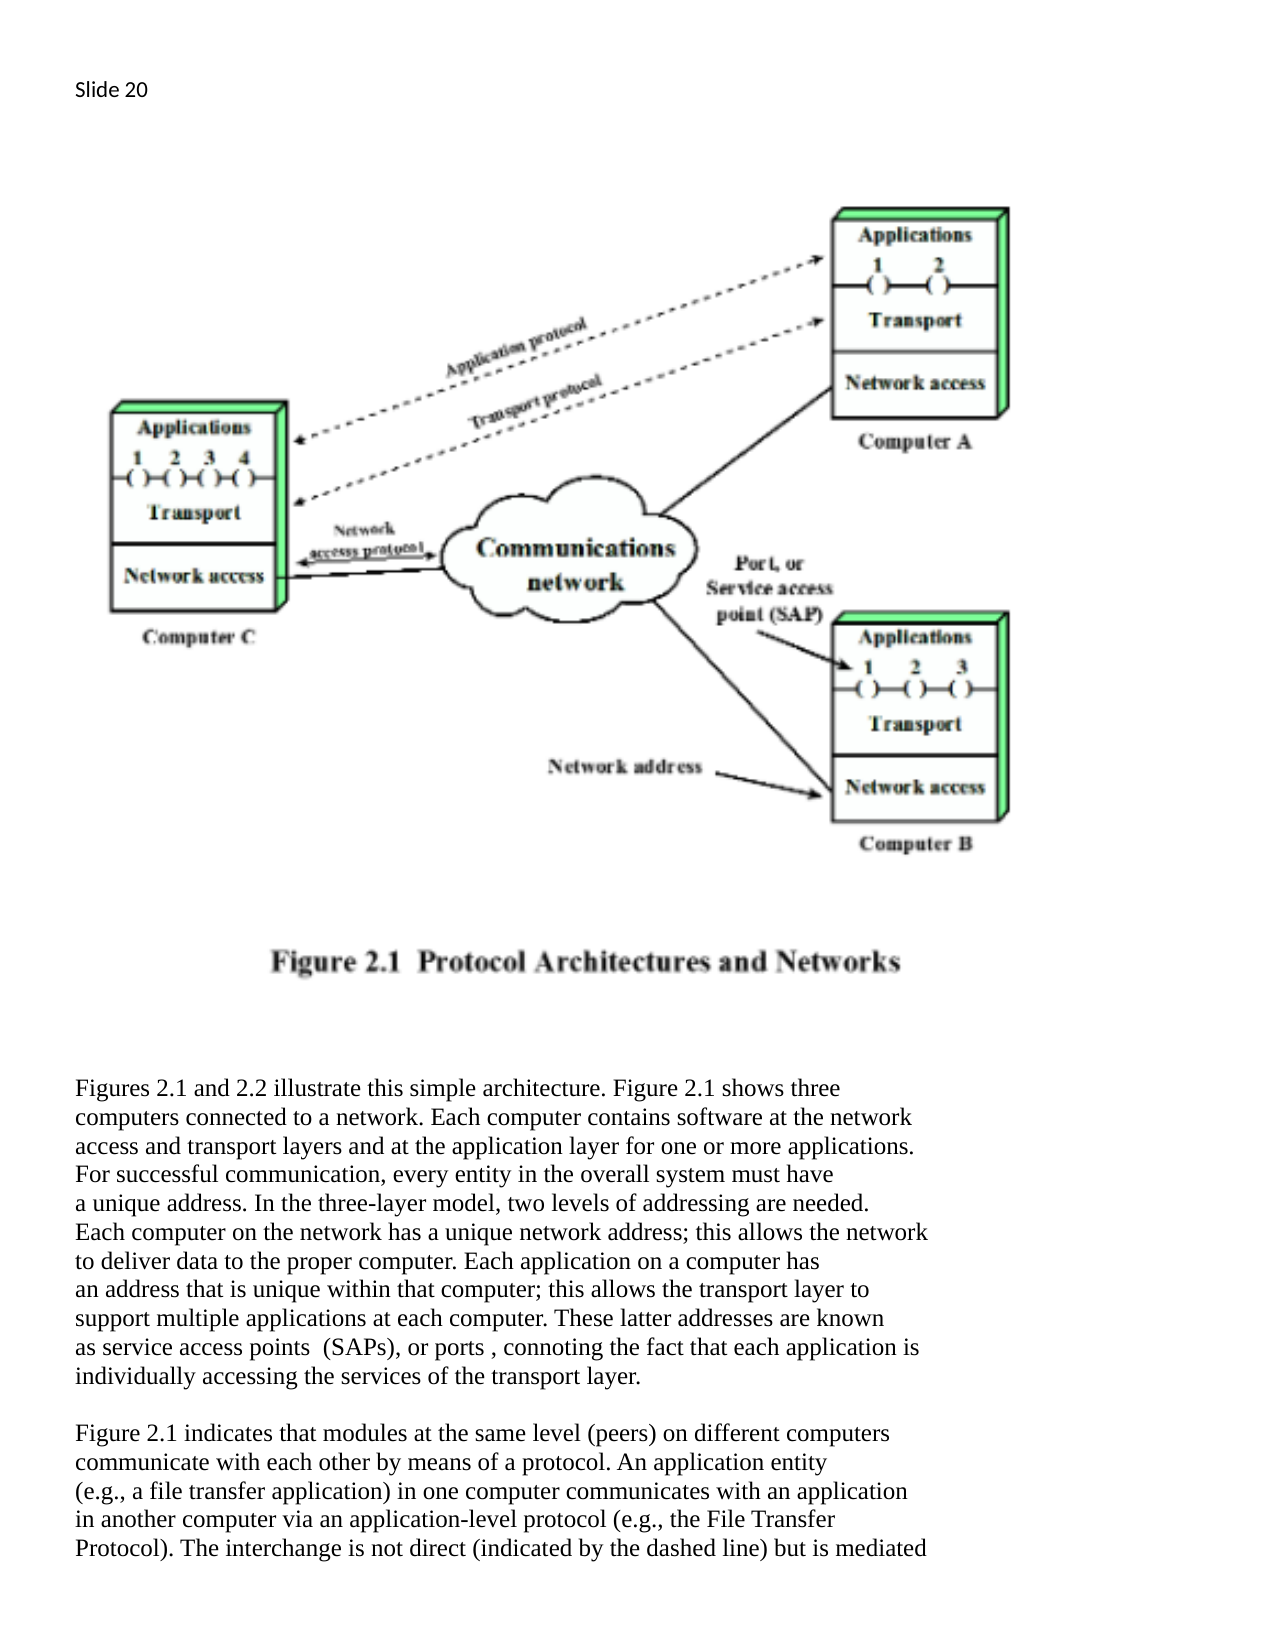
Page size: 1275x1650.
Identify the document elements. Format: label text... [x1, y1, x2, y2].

text Each computer on the network has a unique network address; this allows the network [75, 1217, 1200, 1246]
text to deliver data to the proper computer. Each application on a computer has [75, 1246, 1200, 1274]
text access and transport layers and at the application layer for one or more applications. [75, 1131, 1200, 1159]
text (e.g., a file transfer application) in one computer communicates with an application [75, 1476, 1200, 1504]
text a unique address. In the three-layer model, two levels of addressing are needed. [75, 1188, 1200, 1217]
text as service access points (SAPs), or ports , connoting the fact that each application is [75, 1332, 1200, 1361]
text Protocol). The interchange is not direct (indicated by the dashed line) but is mediated [75, 1533, 1200, 1562]
text Slide 20 [75, 75, 1200, 103]
text in another computer via an application-level protocol (e.g., the File Transfer [75, 1504, 1200, 1533]
text For successful communication, every entity in the overall system must have [75, 1159, 1200, 1188]
text computers connected to a network. Each computer contains software at the network [75, 1102, 1200, 1131]
text communicate with each other by means of a protocol. An application entity [75, 1447, 1200, 1476]
text individually accessing the services of the transport layer. [75, 1361, 1200, 1389]
text Figures 2.1 and 2.2 illustrate this simple architecture. Figure 2.1 shows three [75, 1073, 1200, 1102]
text support multiple applications at each computer. These latter addresses are known [75, 1303, 1200, 1332]
text an address that is unique within that computer; this allows the transport layer to [75, 1274, 1200, 1303]
text Figure 2.1 indicates that modules at the same level (peers) on different computers [75, 1418, 1200, 1447]
